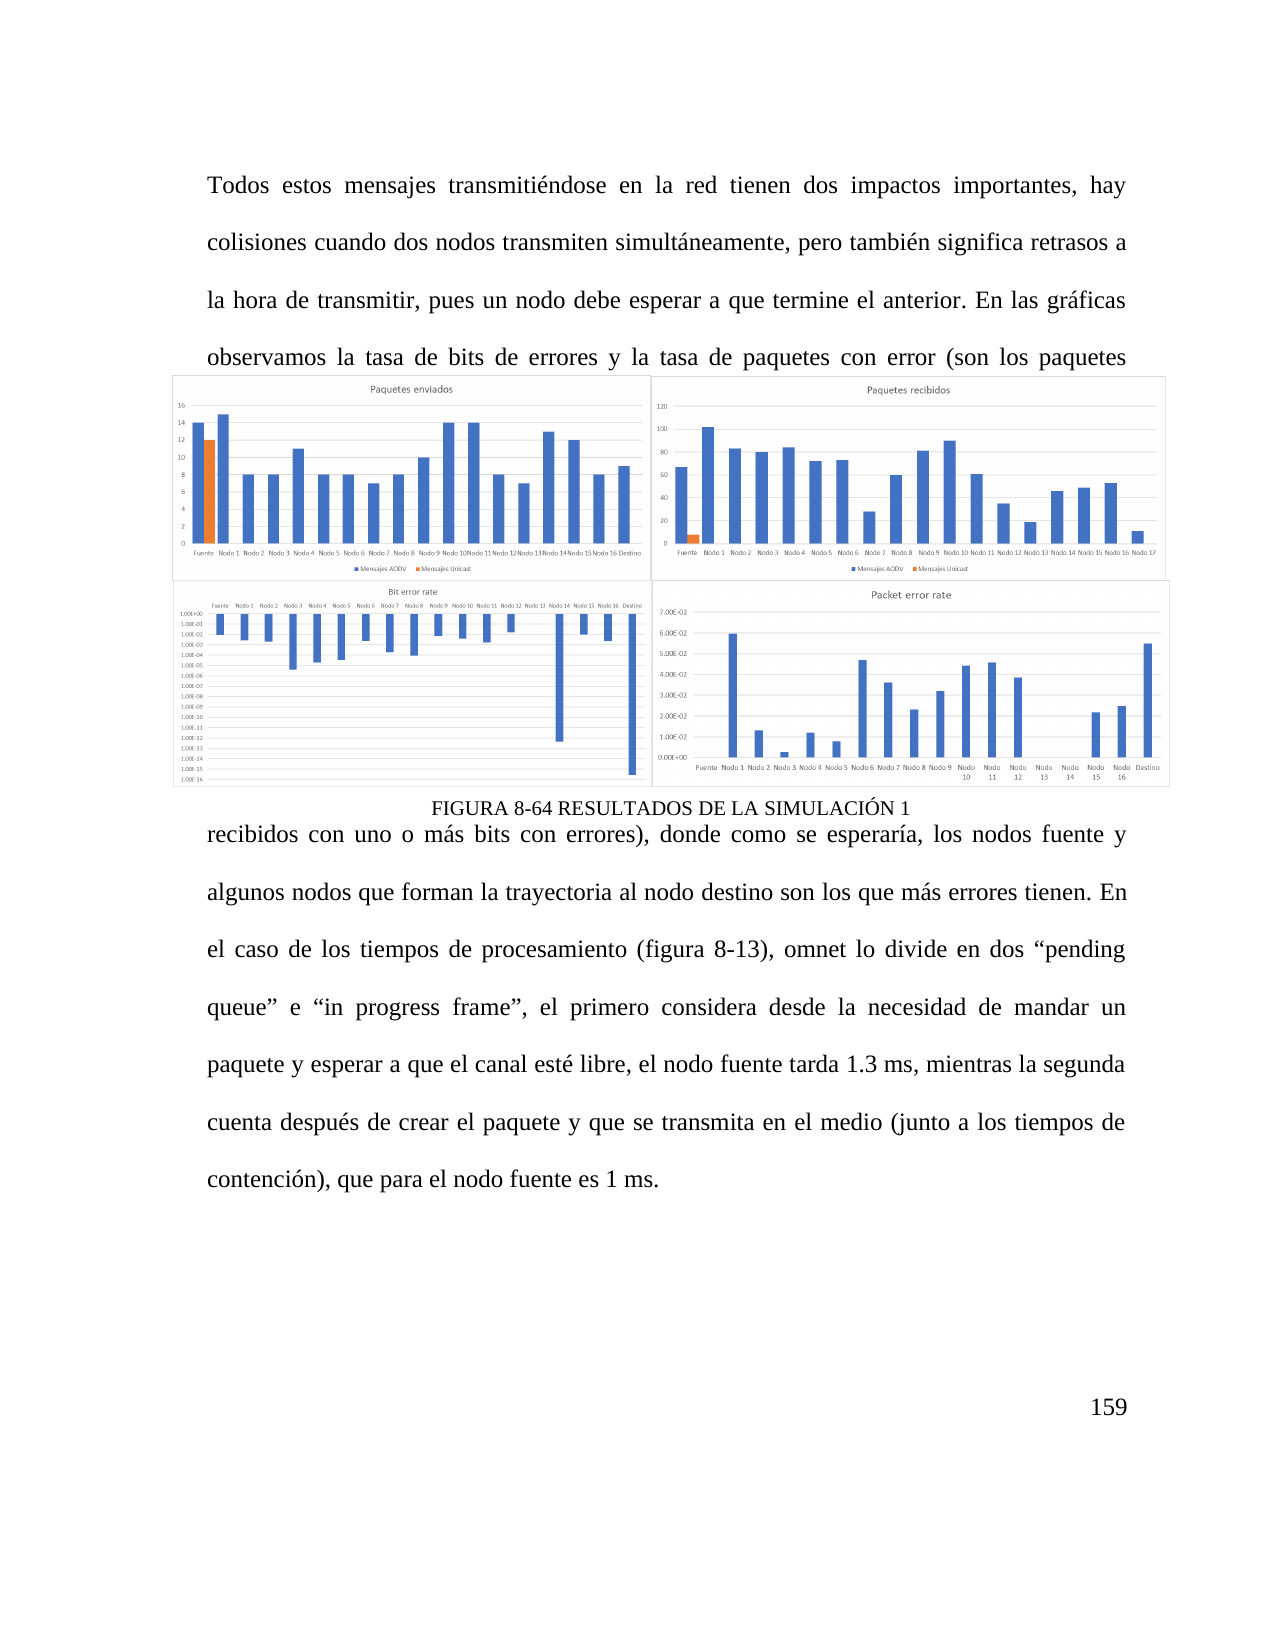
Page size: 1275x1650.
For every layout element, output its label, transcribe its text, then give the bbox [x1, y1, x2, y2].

text Todos estos mensajes transmitiéndose en la red tienen dos impactos importantes, hay colisiones cuando dos nodos transmiten simultáneamente, pero también significa retrasos a la hora de transmitir, pues un nodo debe esperar a que termine el anterior. En las gráficas observamos la tasa de bits de errores y la tasa de paquetes con error (son los paquetes recibidos con uno o más bits con errores), donde como se esperaría, los nodos fuente y algunos nodos que forman la trayectoria al nodo destino son los que más errores tienen. En el caso de los tiempos de procesamiento (figura 8-13), omnet lo divide en dos “pending queue” e “in progress frame”, el primero considera desde la necesidad de mandar un paquete y esperar a que el canal esté libre, el nodo fuente tarda 1.3 ms, mientras la segunda cuenta después de crear el paquete y que se transmita en el medio (junto a los tiempos de contención), que para el nodo fuente es 1 ms. [207, 170, 1127, 376]
picture [172, 375, 1170, 787]
text Todos estos mensajes transmitiéndose en la red tienen dos impactos importantes, hay colisiones cuando dos nodos transmiten simultáneamente, pero también significa retrasos a la hora de transmitir, pues un nodo debe esperar a que termine el anterior. En las gráficas observamos la tasa de bits de errores y la tasa de paquetes con error (son los paquetes recibidos con uno o más bits con errores), donde como se esperaría, los nodos fuente y algunos nodos que forman la trayectoria al nodo destino son los que más errores tienen. En el caso de los tiempos de procesamiento (figura 8-13), omnet lo divide en dos “pending queue” e “in progress frame”, el primero considera desde la necesidad de mandar un paquete y esperar a que el canal esté libre, el nodo fuente tarda 1.3 ms, mientras la segunda cuenta después de crear el paquete y que se transmita en el medio (junto a los tiempos de contención), que para el nodo fuente es 1 ms. [207, 820, 1127, 1193]
